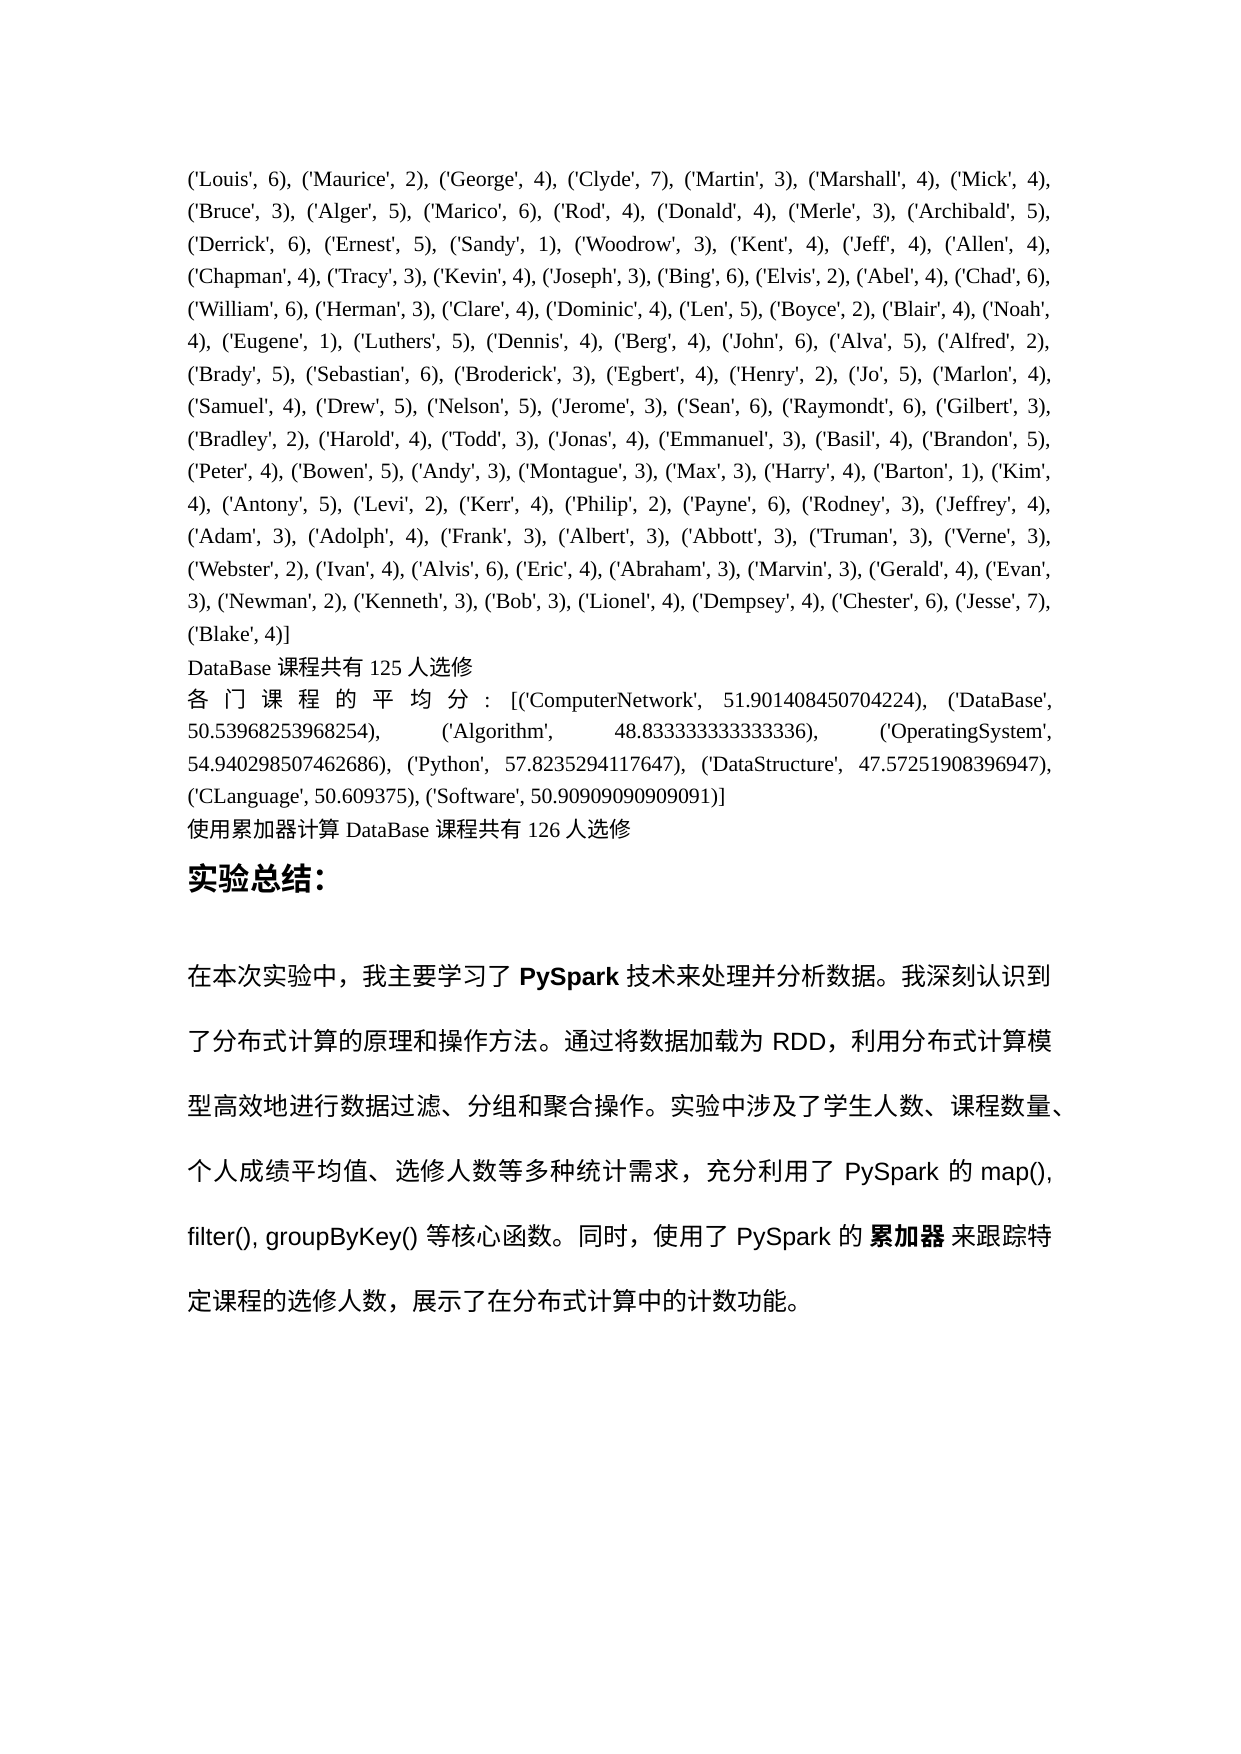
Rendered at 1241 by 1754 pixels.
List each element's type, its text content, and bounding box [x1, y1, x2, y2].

text 使用累加器计算 DataBase 课程共有 126 人选修 [187, 812, 1053, 844]
text 在本次实验中，我主要学习了 PySpark 技术来处理并分析数据。我深刻认识到了分布式计算的原理和操作方法。通过将数据加载为 RDD，利用分布式计算模型高效地进行数据过滤、分组和聚合操作。实验中涉及了学生人数、课程数量、个人成绩平均值、选修人数等多种统计需求，充分利用了 PySpark 的 map(), filter(), groupByKey() 等核心函数。同时，使用了 PySpark 的 累加器 来跟踪特定课程的选修人数，展示了在分布式计算中的计数功能。 [187, 942, 1053, 1332]
text 实验总结： [187, 844, 1053, 909]
text DataBase 课程共有 125 人选修 [187, 649, 1053, 682]
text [187, 162, 1053, 649]
text 各门课程的平均分: [('ComputerNetwork', 51.901408450704224), ('DataBase', 50.53968253968254), ('Algorithm', 48.833333333333336), ('OperatingSystem', 54.940298507462686), ('Python', 57.8235294117647), ('DataStructure', 47.57251908396947), ('CLanguage', 50.609375), ('Software', 50.90909090909091)] [187, 682, 1053, 812]
